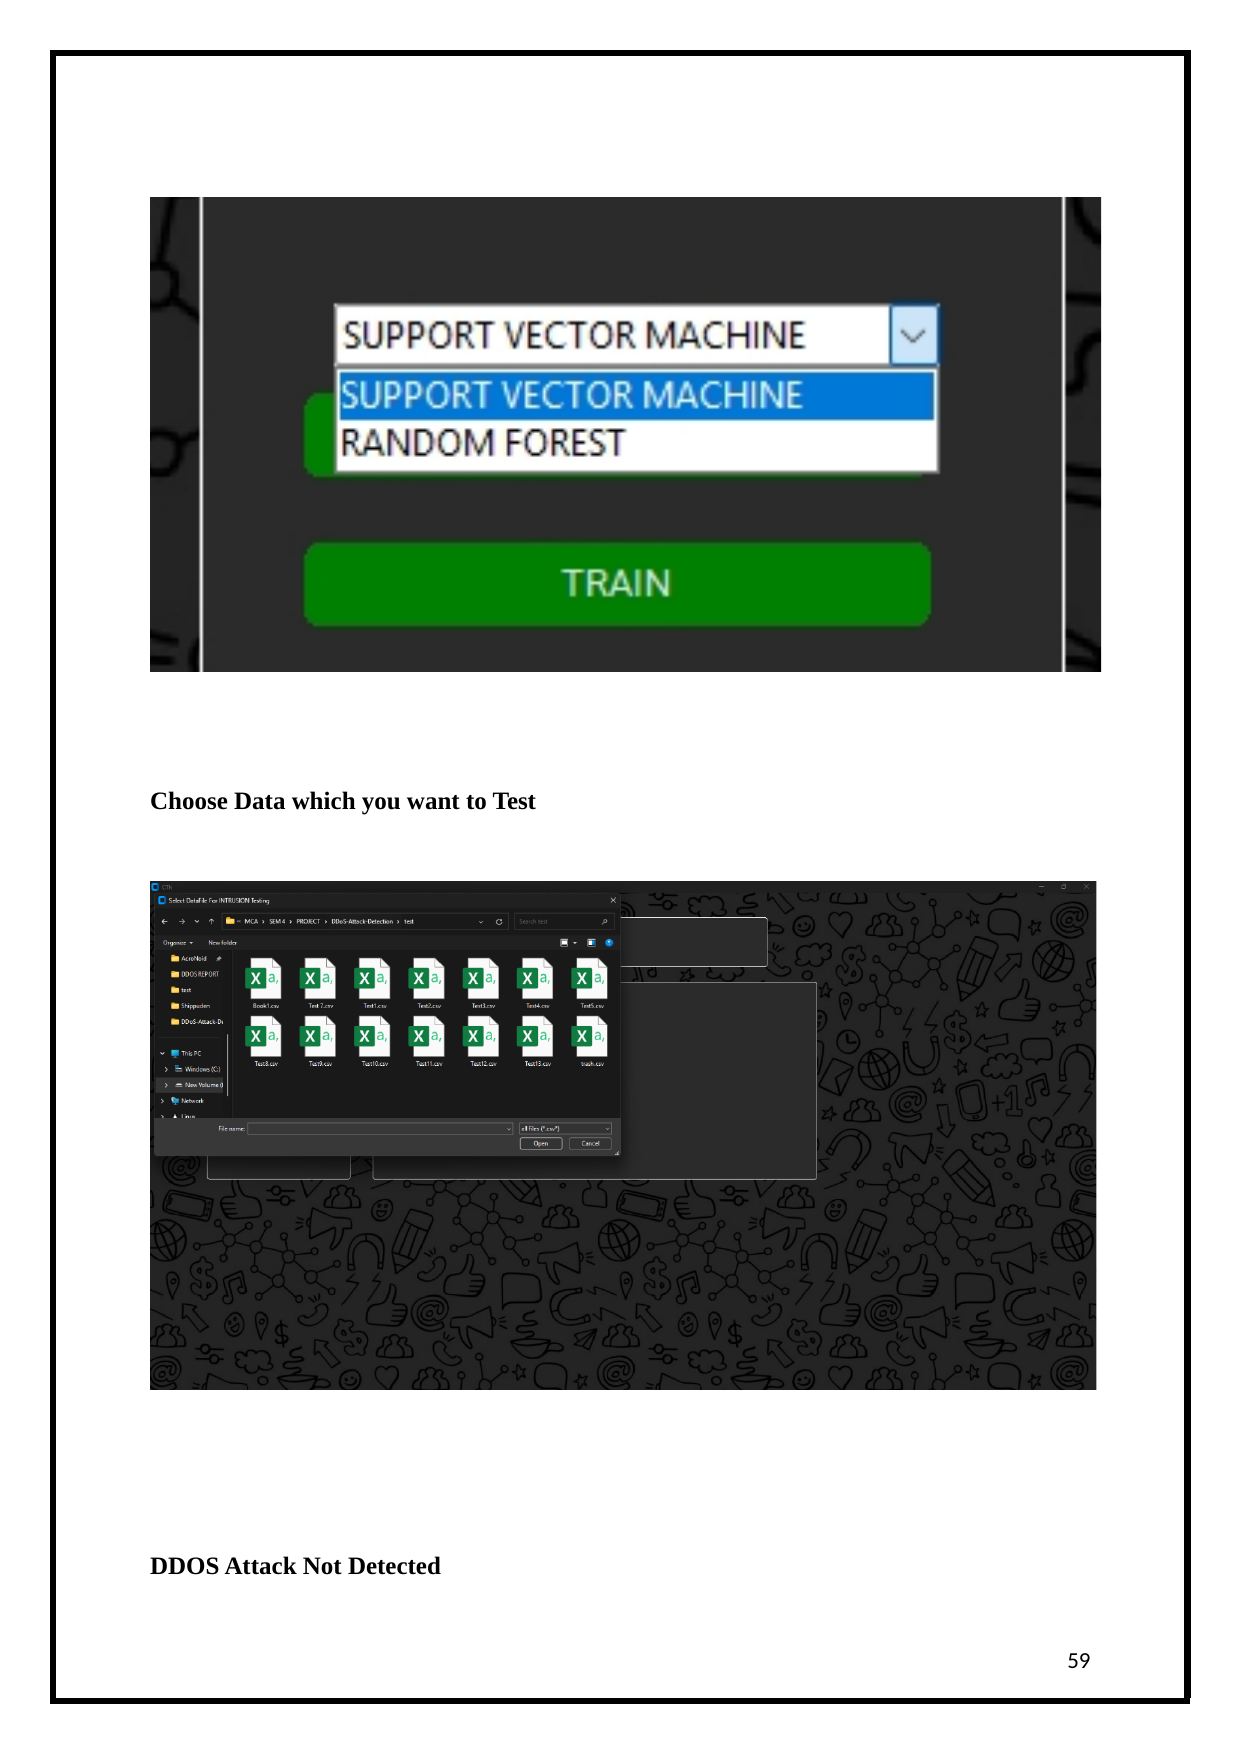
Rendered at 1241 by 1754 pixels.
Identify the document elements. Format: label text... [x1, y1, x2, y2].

text DDOS Attack Not Detected [150, 1551, 1090, 1580]
text Choose Data which you want to Test [150, 786, 1090, 815]
picture [150, 881, 1097, 1390]
picture [150, 197, 1102, 672]
